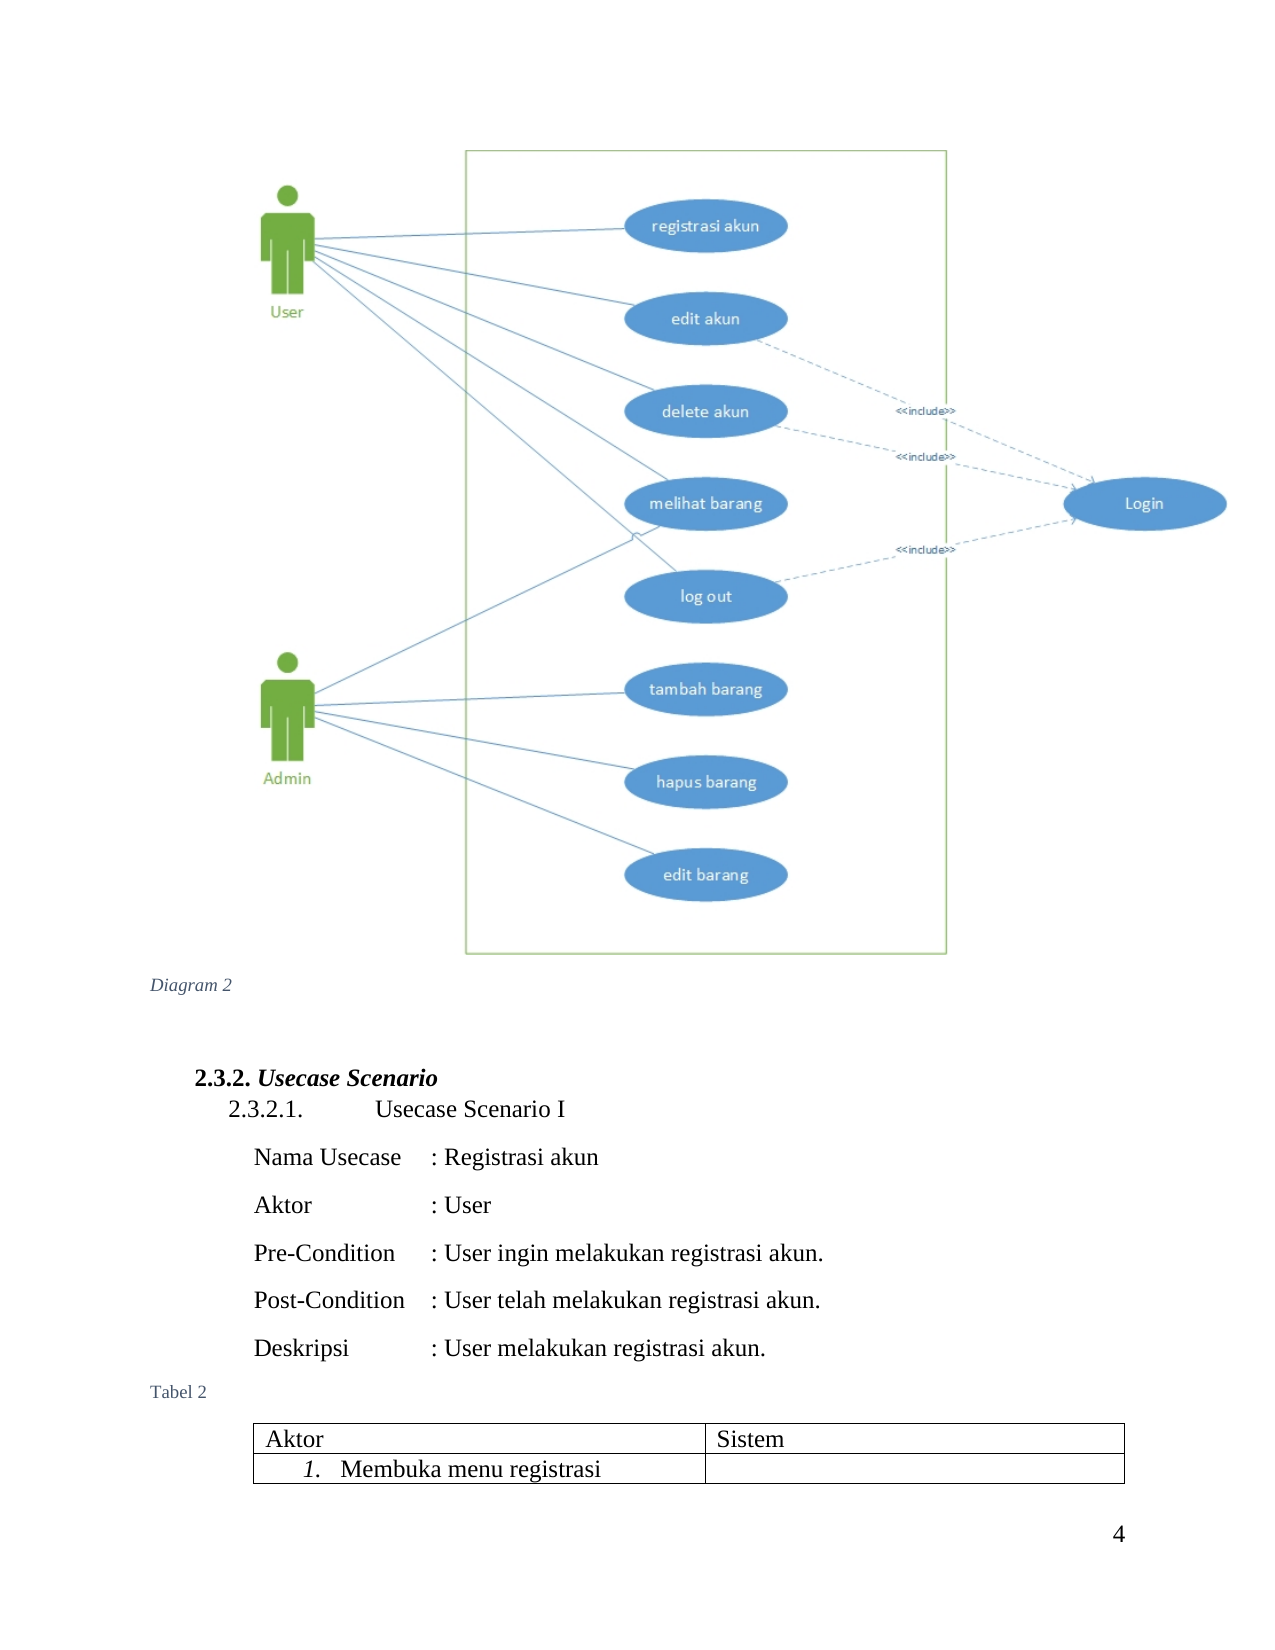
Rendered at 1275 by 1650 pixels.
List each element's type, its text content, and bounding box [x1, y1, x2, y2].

table_header Sistem [706, 1424, 1124, 1453]
text Tabel 2 [150, 1381, 1125, 1402]
text Deskripsi : User melakukan registrasi akun. [253, 1333, 1125, 1362]
text Pre-Condition : User ingin melakukan registrasi akun. [253, 1238, 1125, 1266]
text Nama Usecase : Registrasi akun [253, 1142, 1125, 1171]
list Usecase Scenario I [228, 1094, 1125, 1123]
picture [253, 150, 1229, 955]
table_cell [706, 1454, 1124, 1483]
subtitle 2.3.2. Usecase Scenario [194, 1063, 1125, 1092]
table_cell Membuka menu registrasi [254, 1454, 705, 1483]
table_header Aktor [254, 1424, 705, 1453]
text Aktor : User [253, 1190, 1125, 1219]
text Post-Condition : User telah melakukan registrasi akun. [253, 1285, 1125, 1314]
text Diagram 2 [150, 973, 1125, 995]
